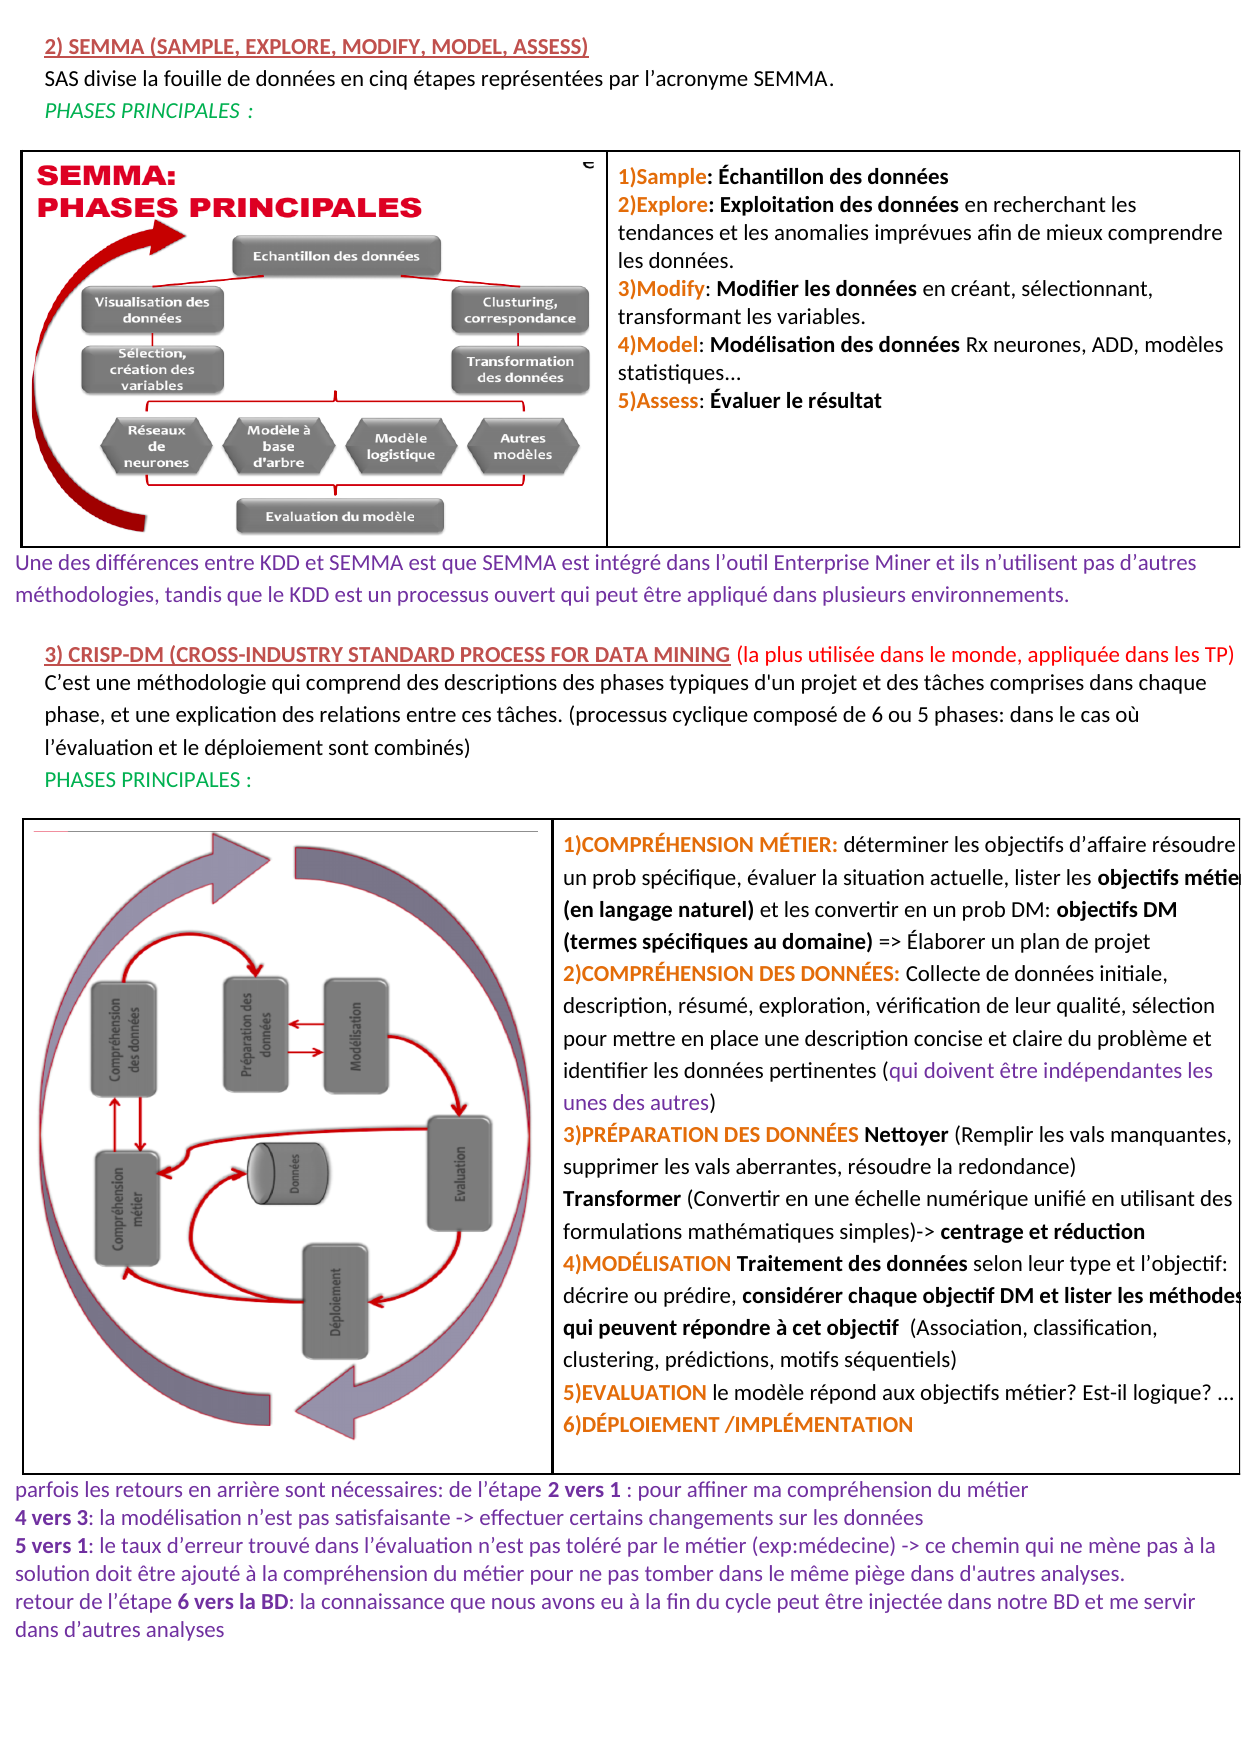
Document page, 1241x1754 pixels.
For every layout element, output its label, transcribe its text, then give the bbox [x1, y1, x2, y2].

table_header [24, 820, 551, 1473]
text 2) SEMMA (SAMPLE, EXPLORE, MODIFY, MODEL, ASSESS) [44, 0, 1151, 60]
text 3) CRISP-DM (CROSS-INDUSTRY STANDARD PROCESS FOR DATA MINING (la plus utilisée dans le monde, appliquée dans les TP) [44, 612, 1240, 668]
text SAS divise la fouille de données en cinq étapes représentées par l’acronyme SEMMA. PHASES PRINCIPALES : [44, 64, 1151, 124]
text parfois les retours en arrière sont nécessaires: de l’étape 2 vers 1 : pour affiner ma compréhension du métier 4 vers 3: la modélisation n’est pas satisfaisante -> effectuer certains changements sur les données [15, 1475, 1211, 1531]
text C’est une méthodologie qui comprend des descriptions des phases typiques d'un projet et des tâches comprises dans chaque phase, et une explication des relations entre ces tâches. (processus cyclique composé de 6 ou 5 phases: dans le cas où l’évaluation et le déploiement sont combinés) PHASES PRINCIPALES : [44, 668, 1210, 793]
table_header 1)COMPRÉHENSION MÉTIER: déterminer les objectifs d’affaire résoudre un prob spécifique, évaluer la situation actuelle, lister les objectifs métier (en langage naturel) et les convertir en un prob DM: objectifs DM (termes spécifiques au domaine) => Élaborer un plan de projet 2)COMPRÉHENSION DES DONNÉES: Collecte de données initiale, description, résumé, exploration, vérification de leur qualité, sélection pour mettre en place une description concise et claire du problème et identifier les données pertinentes (qui doivent être indépendantes les unes des autres) 3)PRÉPARATION DES DONNÉES Nettoyer (Remplir les vals manquantes, supprimer les vals aberrantes, résoudre la redondance) Transformer (Convertir en une échelle numérique unifié en utilisant des formulations mathématiques simples)-> centrage et réduction 4)MODÉLISATION Traitement des données selon leur type et l’objectif: décrire ou prédire, considérer chaque objectif DM et lister les méthodes qui peuvent répondre à cet objectif (Association, classification, clustering, prédictions, motifs séquentiels) 5)EVALUATION le modèle répond aux objectifs métier? Est-il logique? ... 6)DÉPLOIEMENT /IMPLÉMENTATION [554, 820, 1239, 1473]
picture [31, 162, 594, 536]
text Une des différences entre KDD et SEMMA est que SEMMA est intégré dans l’outil Enterprise Miner et ils n’utilisent pas d’autres méthodologies, tandis que le KDD est un processus ouvert qui peut être appliqué dans plusieurs environnements. [15, 548, 1211, 608]
picture [34, 831, 538, 1450]
text 5 vers 1: le taux d’erreur trouvé dans l’évaluation n’est pas toléré par le métier (exp:médecine) -> ce chemin qui ne mène pas à la solution doit être ajouté à la compréhension du métier pour ne pas tomber dans le même piège dans d'autres analyses. [15, 1531, 1240, 1587]
text retour de l’étape 6 vers la BD: la connaissance que nous avons eu à la fin du cycle peut être injectée dans notre BD et me servir dans d’autres analyses [15, 1587, 1211, 1643]
table_header 1)Sample: Échantillon des données 2)Explore: Exploitation des données en recherchant les tendances et les anomalies imprévues afin de mieux comprendre les données. 3)Modify: Modifier les données en créant, sélectionnant, transformant les variables. 4)Model: Modélisation des données Rx neurones, ADD, modèles statistiques... 5)Assess: Évaluer le résultat [608, 152, 1239, 546]
table_header [23, 152, 606, 546]
